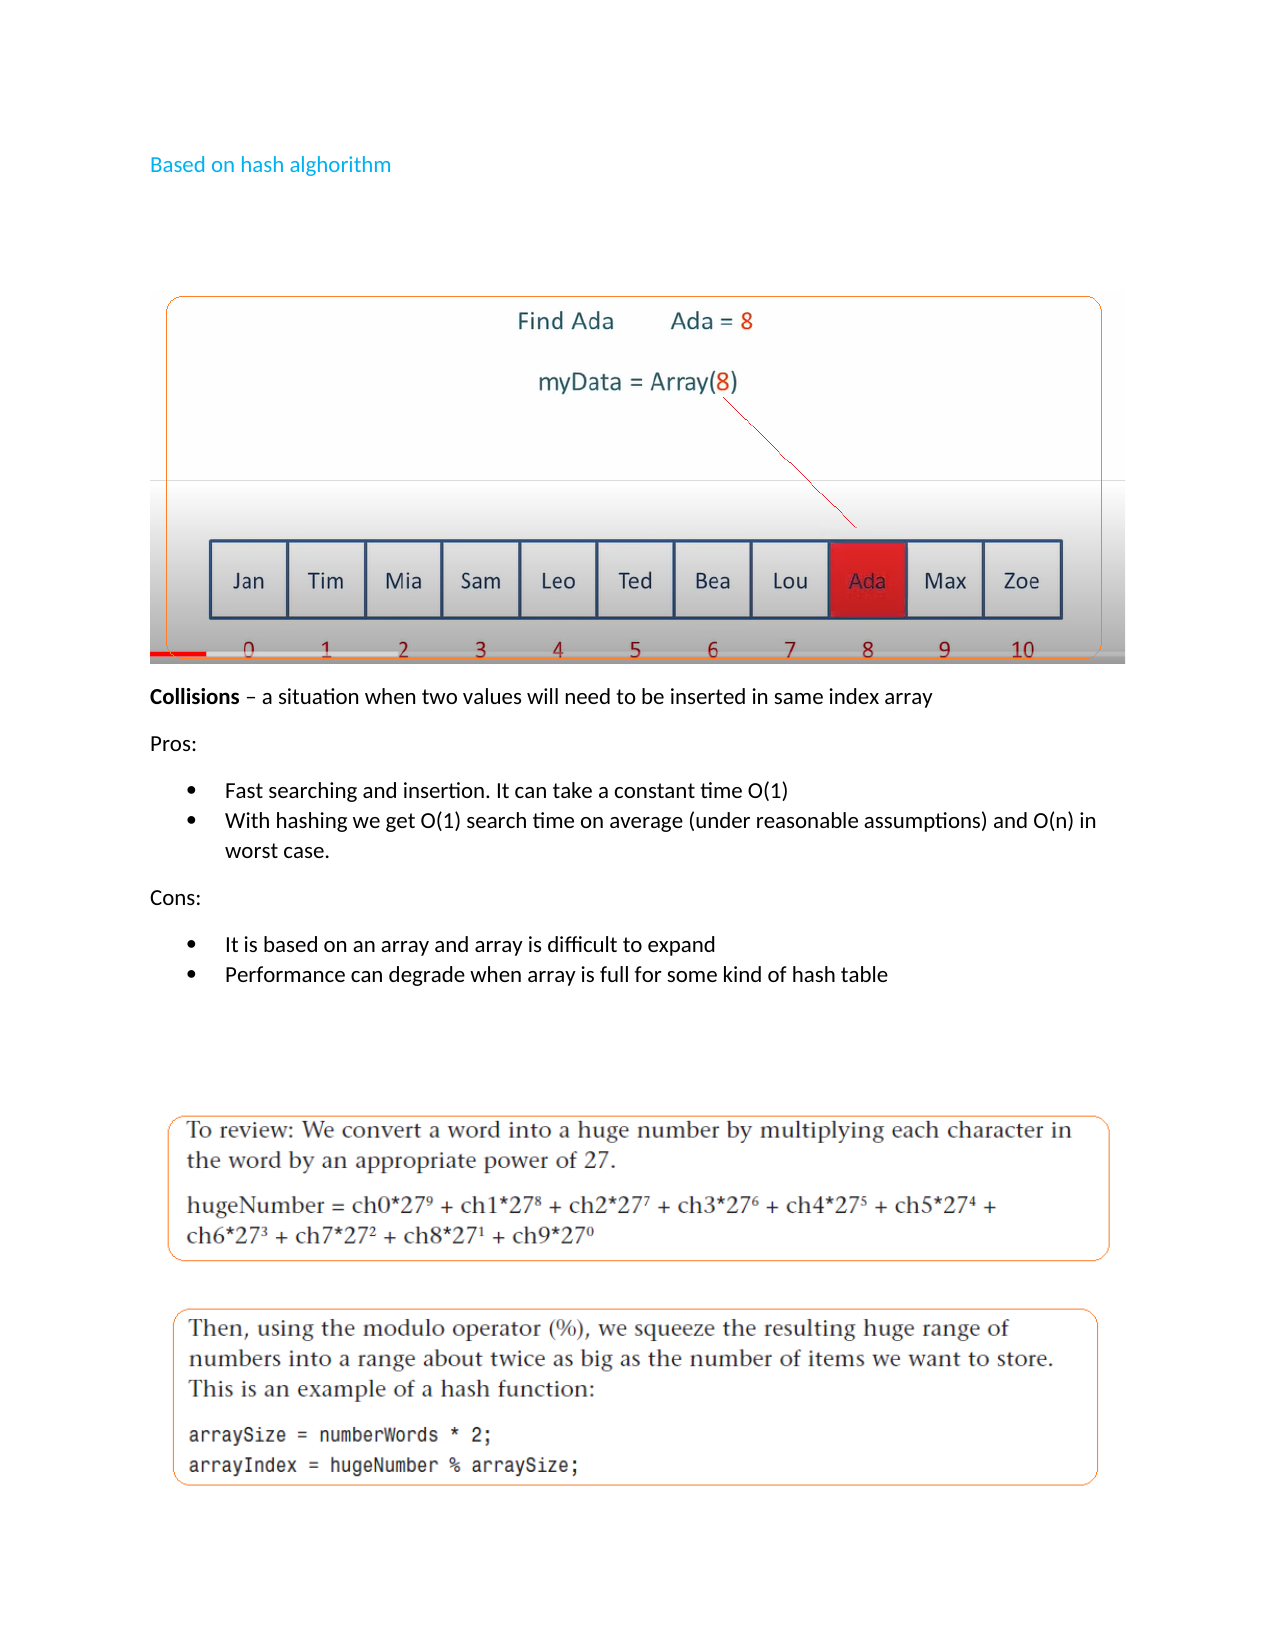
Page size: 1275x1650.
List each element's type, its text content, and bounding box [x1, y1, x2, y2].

text Pros: [150, 729, 1125, 757]
text Cons: [150, 883, 1125, 911]
list With hashing we get O(1) search time on average (under reasonable assumptions) and O(n) in worst case. [187, 806, 1125, 864]
picture [150, 290, 1125, 664]
picture [150, 1101, 1117, 1278]
text Collisions – a situation when two values will need to be inserted in same index array [150, 682, 1125, 710]
list It is based on an array and array is difficult to expand [187, 930, 1125, 958]
list Fast searching and insertion. It can take a constant time O(1) [187, 776, 1125, 804]
text Based on hash alghorithm [150, 150, 1125, 178]
list Performance can degrade when array is full for some kind of hash table [187, 961, 1125, 988]
picture [150, 1296, 1121, 1494]
